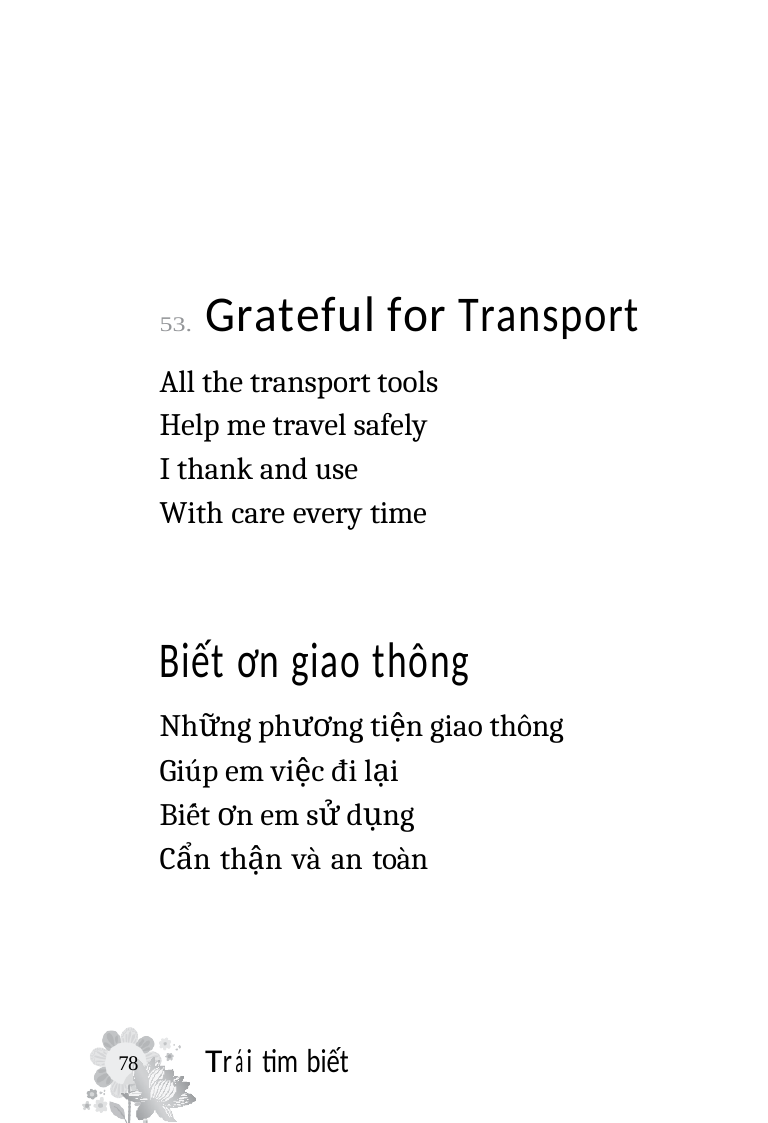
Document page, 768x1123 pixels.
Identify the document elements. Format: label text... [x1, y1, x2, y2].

text All the transport tools Help me travel safely I thank and use [159, 364, 453, 487]
picture [82, 1027, 196, 1123]
text Những phương tiện giao thông Giúp em việc đi lại [159, 709, 605, 789]
subtitle 53. Grateful for Transport [159, 283, 738, 344]
text Biết ơn em sử dụng Cẩn thận và an toàn [159, 797, 450, 877]
subtitle Biết ơn giao thông [159, 629, 738, 690]
text With care every time [159, 496, 738, 532]
